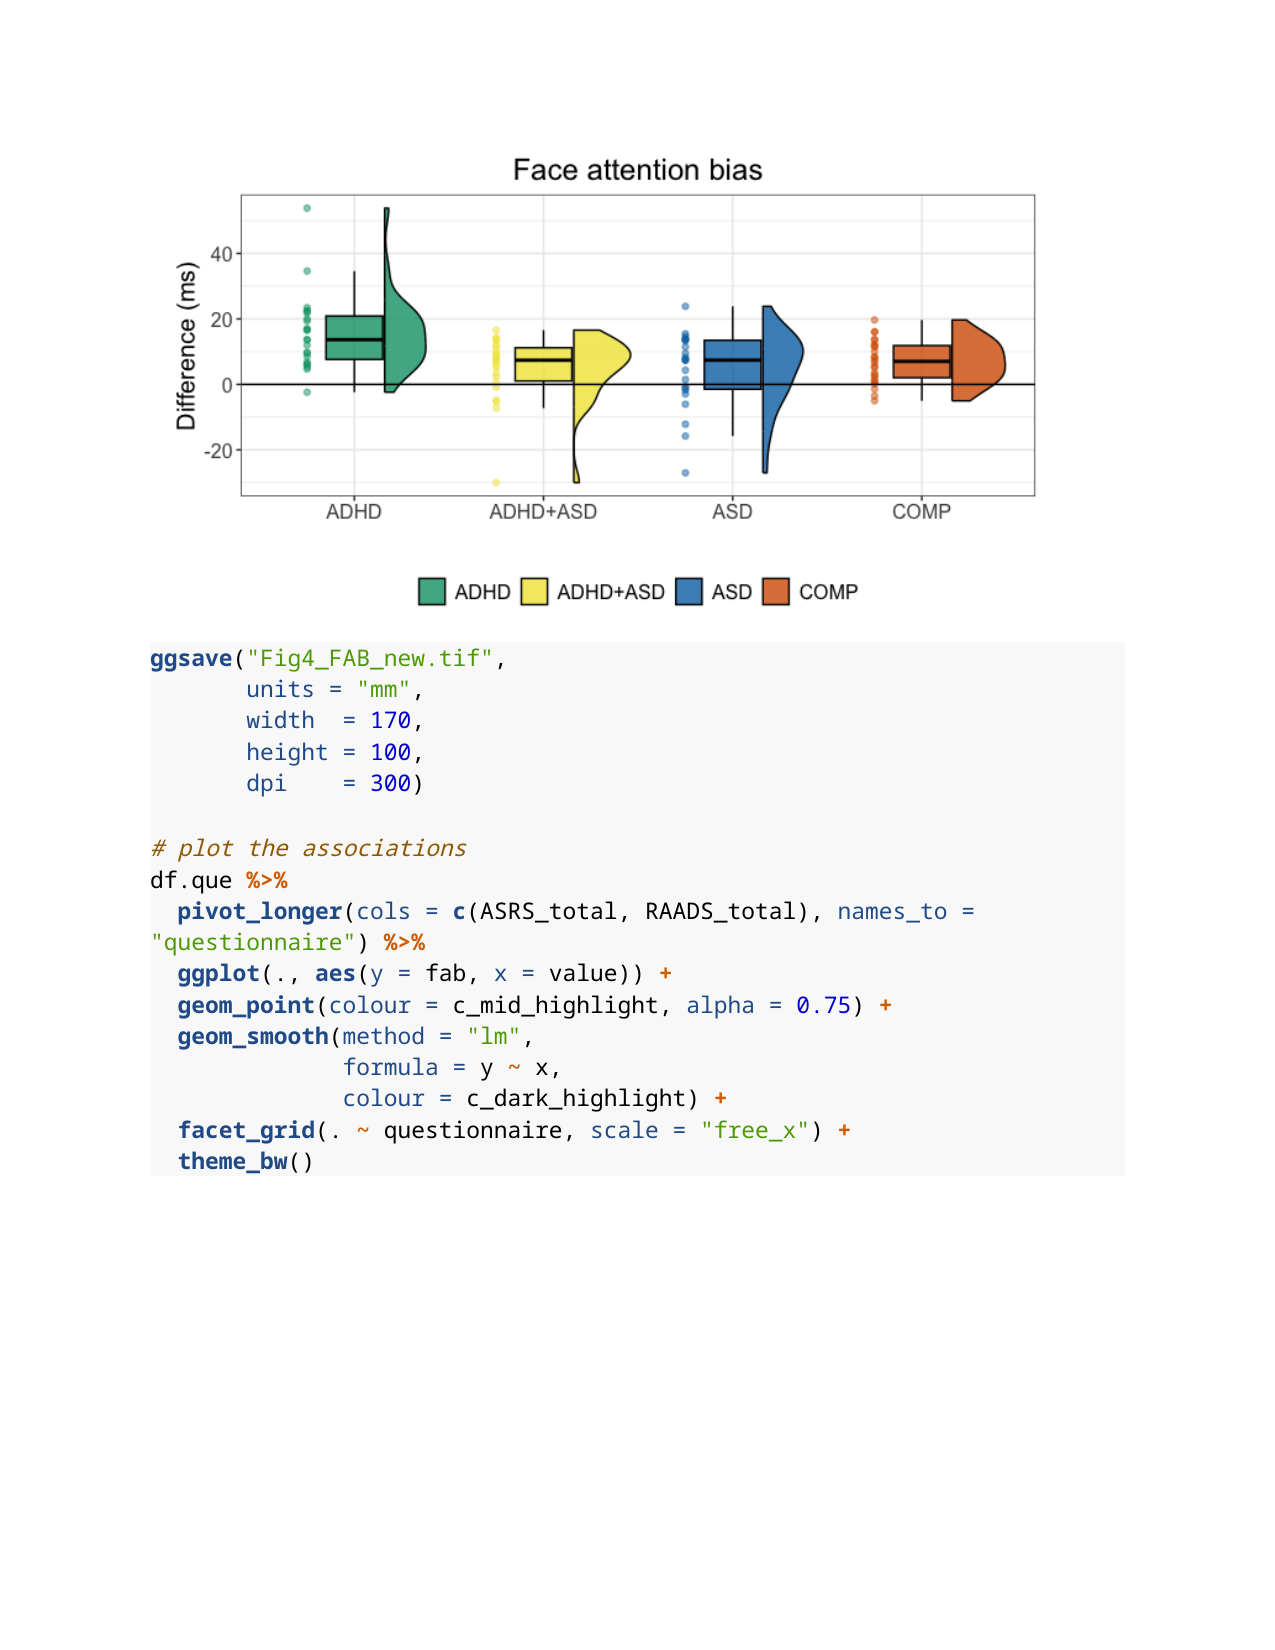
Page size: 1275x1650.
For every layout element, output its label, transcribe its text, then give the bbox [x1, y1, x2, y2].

text ggsave("Fig4_FAB_new.tif", units = "mm", width = 170, height = 100, dpi = 300) # plot the associations df.que %>% pivot_longer(cols = c(ASRS_total, RAADS_total), names_to = "questionnaire") %>% ggplot(., aes(y = fab, x = value)) + geom_point(colour = c_mid_highlight, alpha = 0.75) + geom_smooth(method = "lm", formula = y ~ x, colour = c_dark_highlight) + facet_grid(. ~ questionnaire, scale = "free_x") + theme_bw() [150, 642, 1125, 1176]
picture [168, 150, 1044, 624]
